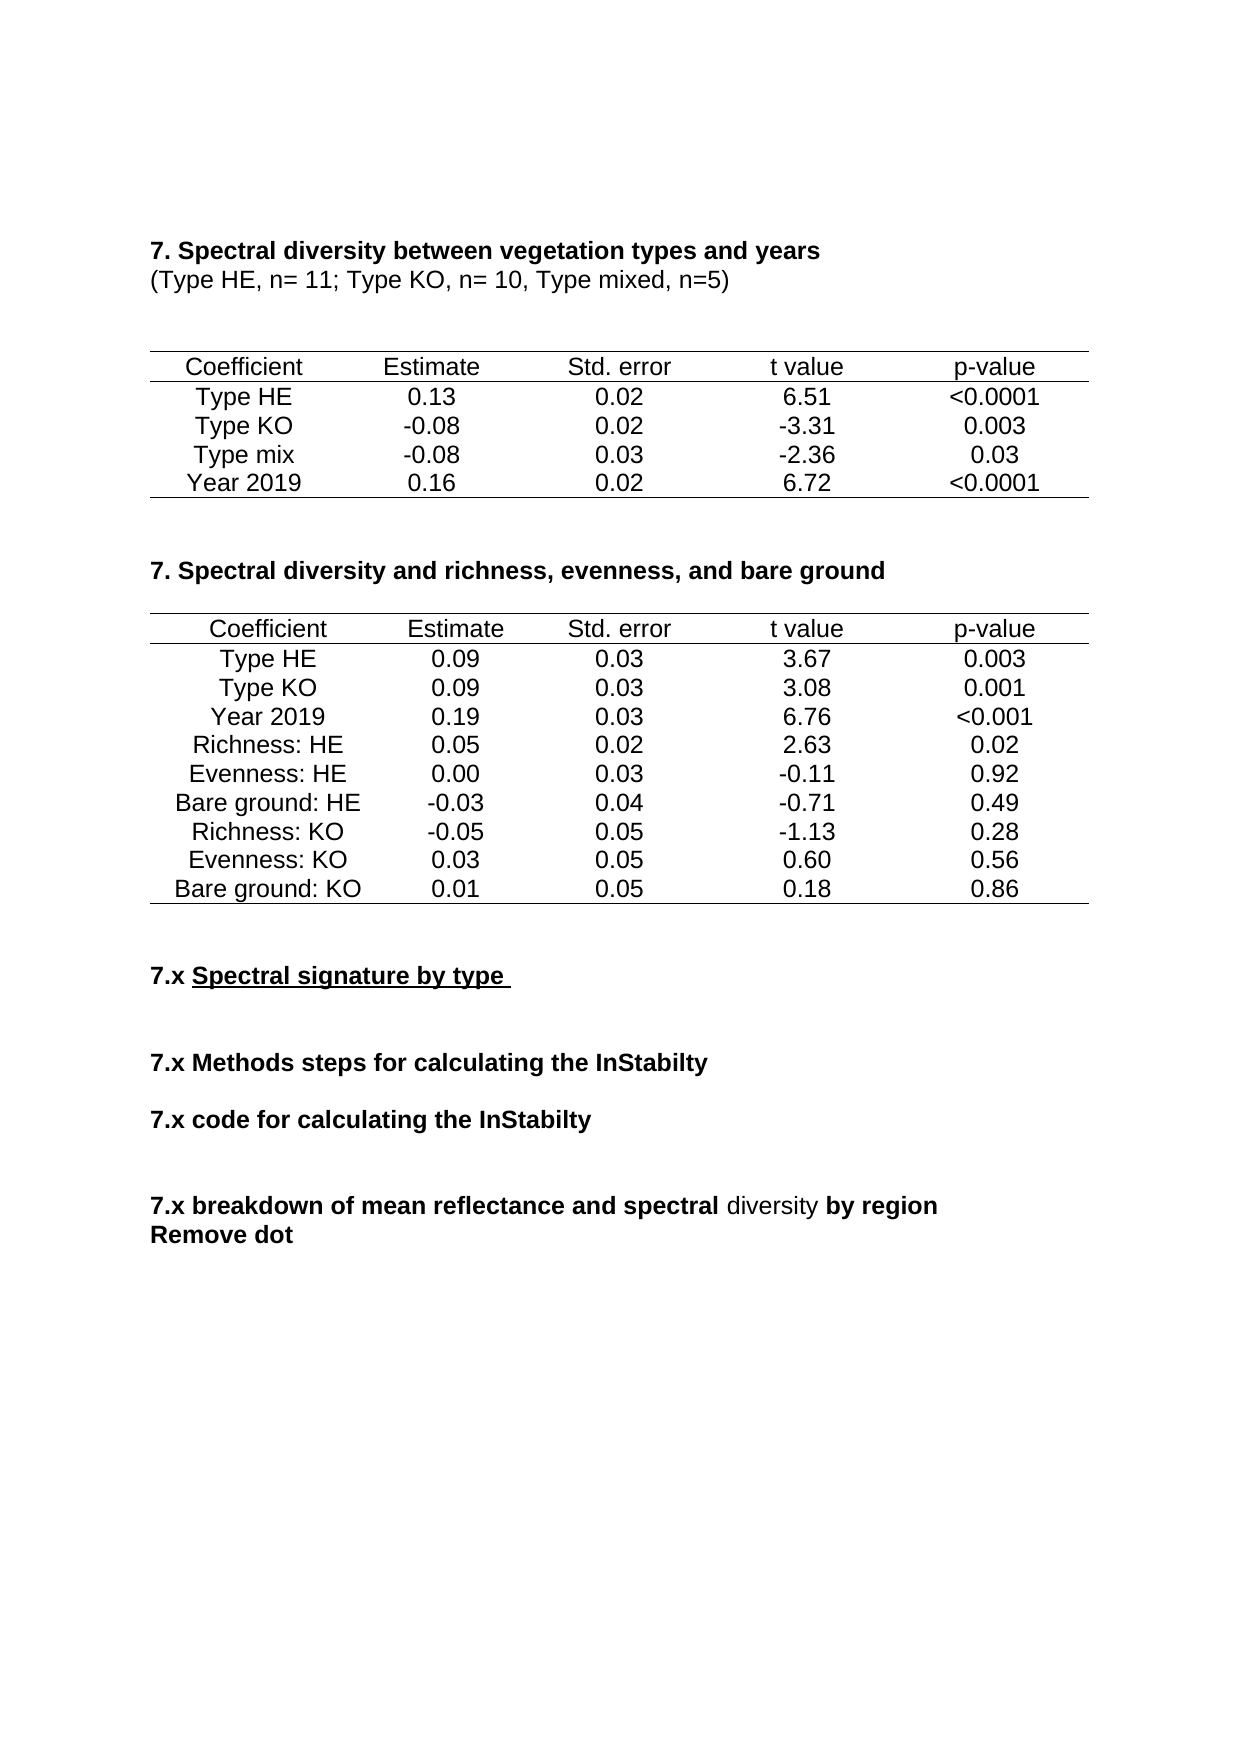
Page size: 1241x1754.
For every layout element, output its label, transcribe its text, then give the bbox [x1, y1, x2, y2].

table_cell 0.03 [525, 759, 713, 788]
table_cell 0.02 [525, 382, 713, 411]
table_cell 0.03 [525, 644, 713, 673]
table_cell Type HE [150, 644, 386, 673]
table_cell 0.03 [525, 440, 713, 468]
table_cell 0.02 [901, 730, 1088, 759]
table_cell -0.08 [338, 411, 525, 439]
table_cell Richness: KO [150, 816, 386, 845]
text 7.x breakdown of mean reflectance and spectral diversity by region [150, 1191, 1090, 1220]
table_cell 0.19 [386, 701, 525, 730]
text 7.x code for calculating the InStabilty [150, 1105, 1090, 1134]
table_cell 0.05 [386, 730, 525, 759]
table_cell 0.05 [525, 874, 713, 903]
table_cell <0.0001 [901, 468, 1088, 497]
table_header t value [713, 614, 901, 643]
table_cell 0.03 [386, 845, 525, 874]
table_header p-value [901, 352, 1088, 381]
text 7. Spectral diversity and richness, evenness, and bare ground [150, 556, 1090, 584]
table_cell -1.13 [713, 816, 901, 845]
table_cell <0.0001 [901, 382, 1088, 411]
table_cell Type KO [150, 673, 386, 701]
table_cell 0.00 [386, 759, 525, 788]
table_cell 3.67 [713, 644, 901, 673]
table_cell 0.18 [713, 874, 901, 903]
table_header p-value [901, 614, 1088, 643]
table_cell 0.03 [901, 440, 1088, 468]
table_cell 0.001 [901, 673, 1088, 701]
table_cell Bare ground: KO [150, 874, 386, 903]
table_cell 0.02 [525, 411, 713, 439]
table_cell 0.003 [901, 411, 1088, 439]
table_cell -0.08 [338, 440, 525, 468]
table_cell 0.02 [525, 468, 713, 497]
table_cell 0.09 [386, 644, 525, 673]
table_cell <0.001 [901, 701, 1088, 730]
table_cell Type mix [150, 440, 338, 468]
table_cell 0.13 [338, 382, 525, 411]
table_cell -0.71 [713, 788, 901, 816]
table_cell 0.04 [525, 788, 713, 816]
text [150, 265, 1090, 294]
text 7. Spectral diversity between vegetation types and years [150, 236, 1090, 265]
table_cell 3.08 [713, 673, 901, 701]
table_cell 0.28 [901, 816, 1088, 845]
table_cell 0.16 [338, 468, 525, 497]
table_header Estimate [386, 614, 525, 643]
table_cell 2.63 [713, 730, 901, 759]
table_header Coefficient [150, 614, 386, 643]
table_cell 6.51 [713, 382, 901, 411]
table_cell 0.03 [525, 701, 713, 730]
table_cell -0.03 [386, 788, 525, 816]
table_header Estimate [338, 352, 525, 381]
table_cell 0.03 [525, 673, 713, 701]
table_cell -3.31 [713, 411, 901, 439]
table_header Std. error [525, 352, 713, 381]
text Remove dot [150, 1220, 1090, 1249]
table_cell Type KO [150, 411, 338, 439]
table_header t value [713, 352, 901, 381]
table_cell 0.01 [386, 874, 525, 903]
table_cell 6.72 [713, 468, 901, 497]
table_cell 0.05 [525, 845, 713, 874]
table_cell Type HE [150, 382, 338, 411]
table_header Coefficient [150, 352, 338, 381]
table_cell Richness: HE [150, 730, 386, 759]
table_cell 0.02 [525, 730, 713, 759]
table_cell 6.76 [713, 701, 901, 730]
table_cell -0.05 [386, 816, 525, 845]
table_cell Bare ground: HE [150, 788, 386, 816]
text 7.x Methods steps for calculating the InStabilty [150, 1047, 1090, 1076]
text 7.x Spectral signature by type [150, 961, 1090, 990]
table_header Std. error [525, 614, 713, 643]
table_cell Year 2019 [150, 468, 338, 497]
table_cell Evenness: KO [150, 845, 386, 874]
table_cell Evenness: HE [150, 759, 386, 788]
table_cell 0.003 [901, 644, 1088, 673]
table_cell 0.92 [901, 759, 1088, 788]
table_cell Year 2019 [150, 701, 386, 730]
table_cell 0.60 [713, 845, 901, 874]
table_cell 0.49 [901, 788, 1088, 816]
table_cell 0.56 [901, 845, 1088, 874]
table_cell -2.36 [713, 440, 901, 468]
table_cell 0.05 [525, 816, 713, 845]
table_cell 0.86 [901, 874, 1088, 903]
table_cell 0.09 [386, 673, 525, 701]
table_cell -0.11 [713, 759, 901, 788]
